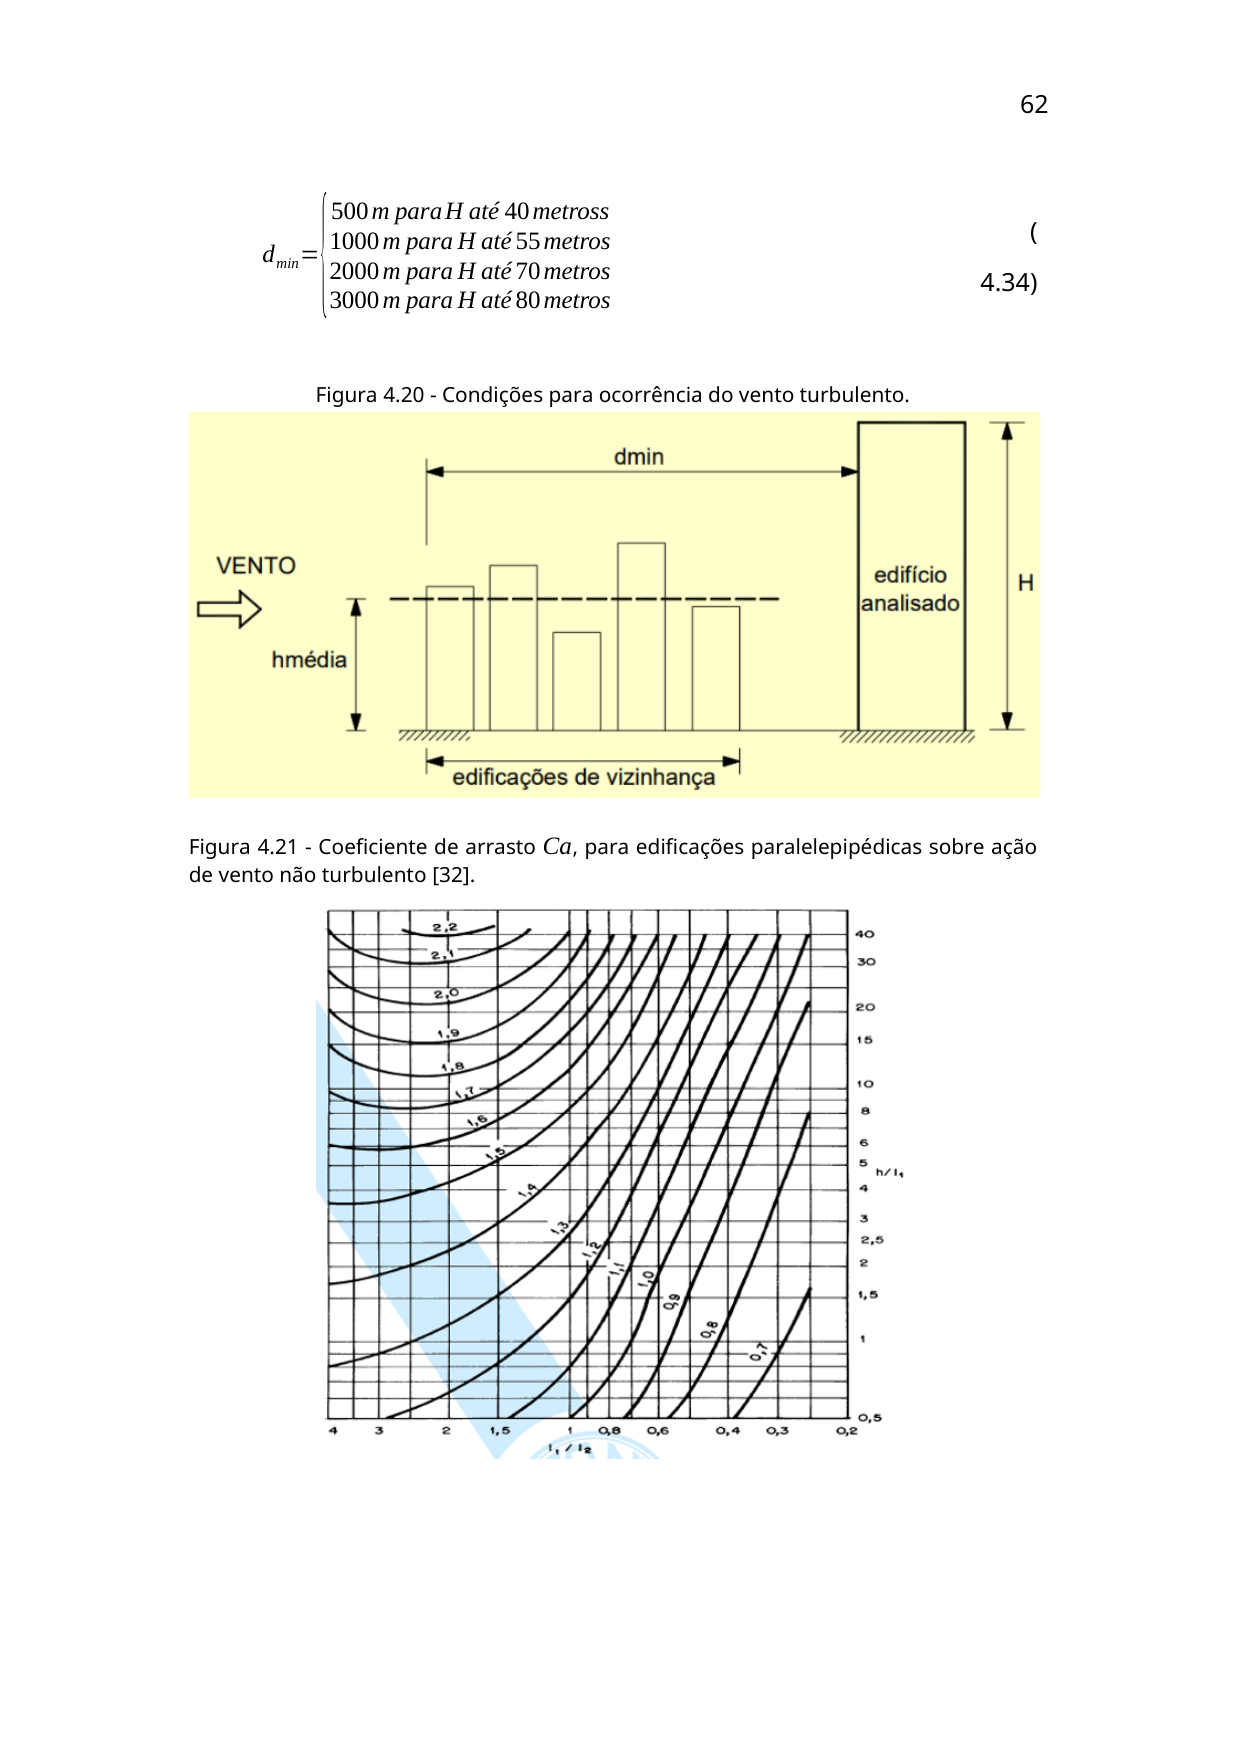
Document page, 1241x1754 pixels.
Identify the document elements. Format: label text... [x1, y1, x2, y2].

table_header [177, 179, 888, 347]
picture [316, 893, 910, 1459]
table_header (4.34) [888, 179, 1048, 347]
picture [188, 412, 1041, 798]
table_cell [177, 891, 1048, 1460]
table_cell [177, 411, 1048, 799]
